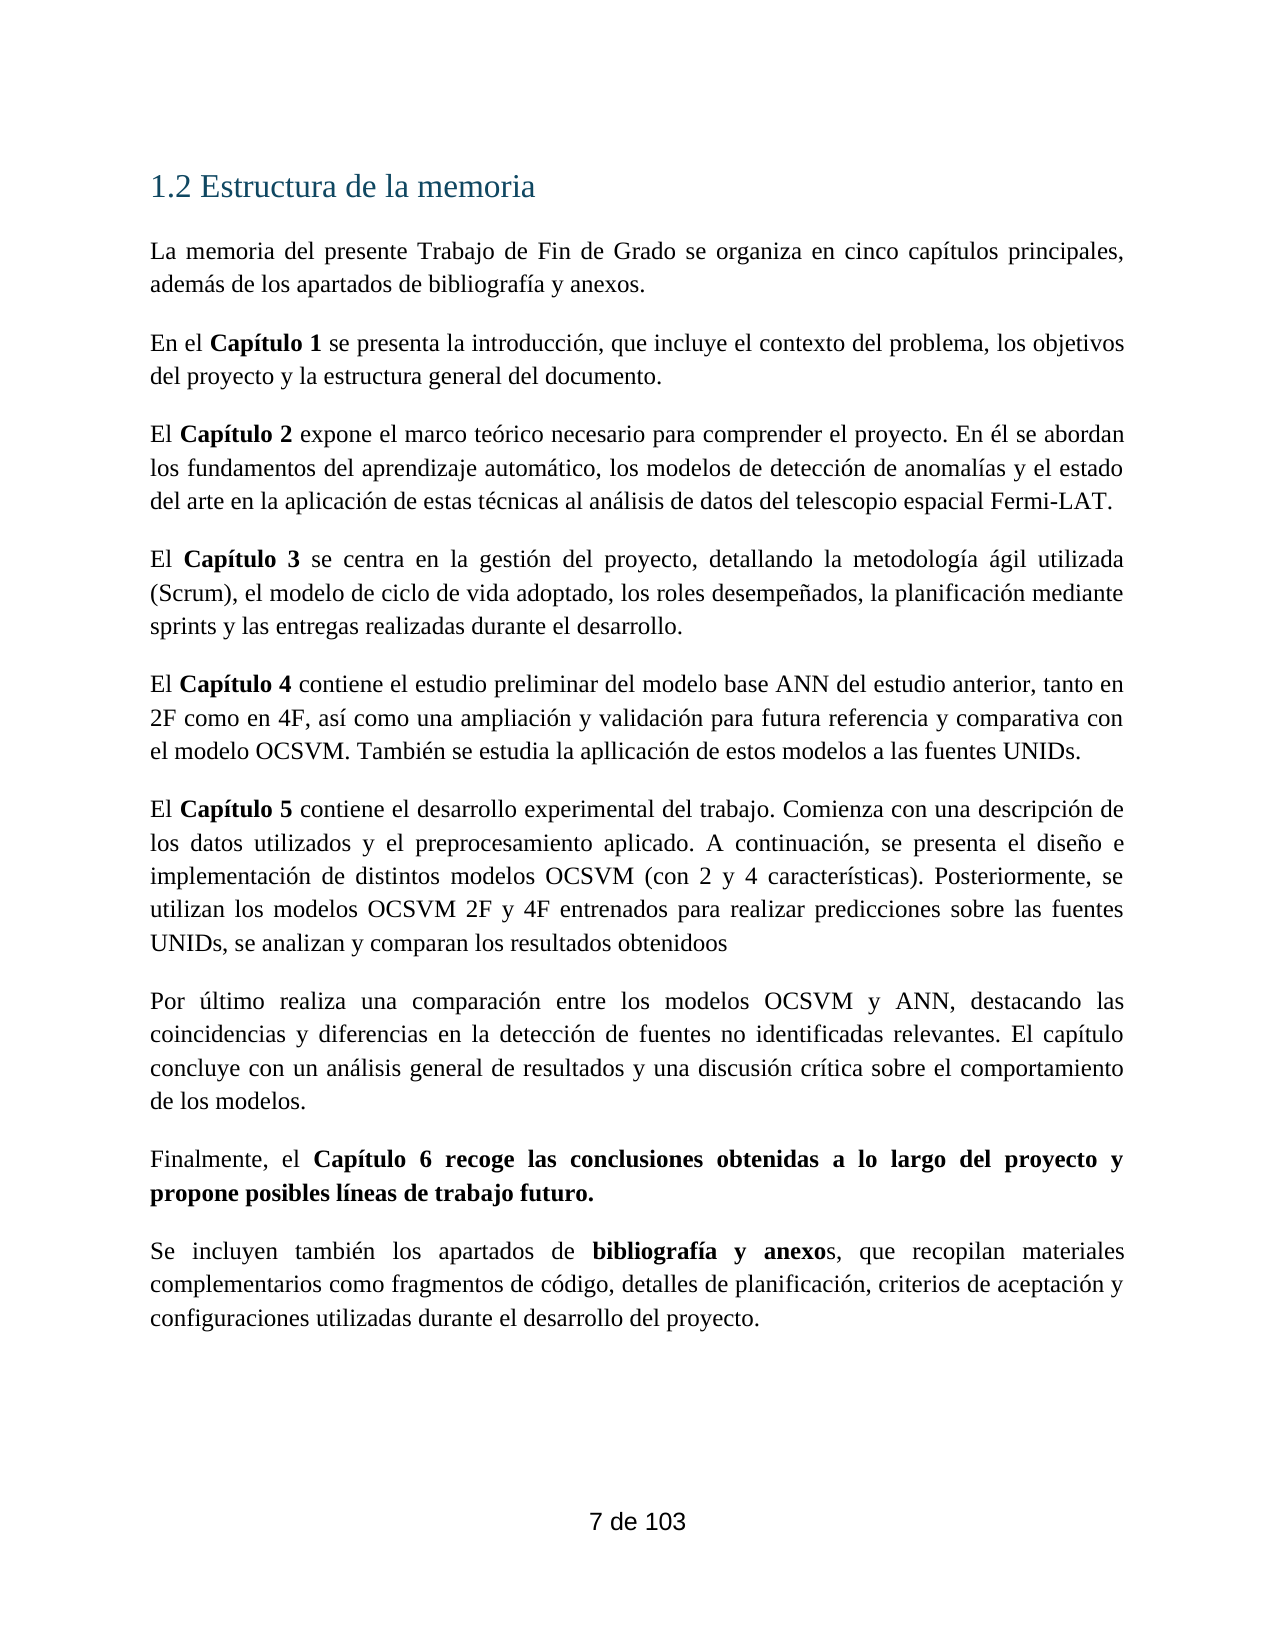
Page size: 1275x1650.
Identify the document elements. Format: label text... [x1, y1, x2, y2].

text La memoria del presente Trabajo de Fin de Grado se organiza en cinco capítulos principales, además de los apartados de bibliografía y anexos. [150, 236, 1125, 298]
text El Capítulo 3 se centra en la gestión del proyecto, detallando la metodología ágil utilizada (Scrum), el modelo de ciclo de vida adoptado, los roles desempeñados, la planificación mediante sprints y las entregas realizadas durante el desarrollo. [150, 544, 1125, 640]
text El Capítulo 2 expone el marco teórico necesario para comprender el proyecto. En él se abordan los fundamentos del aprendizaje automático, los modelos de detección de anomalías y el estado del arte en la aplicación de estas técnicas al análisis de datos del telescopio espacial Fermi-LAT. [150, 419, 1125, 515]
text Se incluyen también los apartados de bibliografía y anexos, que recopilan materiales complementarios como fragmentos de código, detalles de planificación, criterios de aceptación y configuraciones utilizadas durante el desarrollo del proyecto. [150, 1236, 1125, 1331]
subtitle 1.2 Estructura de la memoria [150, 167, 1125, 205]
text El Capítulo 5 contiene el desarrollo experimental del trabajo. Comienza con una descripción de los datos utilizados y el preprocesamiento aplicado. A continuación, se presenta el diseño e implementación de distintos modelos OCSVM (con 2 y 4 características). Posteriormente, se utilizan los modelos OCSVM 2F y 4F entrenados para realizar predicciones sobre las fuentes UNIDs, se analizan y comparan los resultados obtenidoos [150, 794, 1125, 956]
text Por último realiza una comparación entre los modelos OCSVM y ANN, destacando las coincidencias y diferencias en la detección de fuentes no identificadas relevantes. El capítulo concluye con un análisis general de resultados y una discusión crítica sobre el comportamiento de los modelos. [150, 986, 1125, 1115]
text En el Capítulo 1 se presenta la introducción, que incluye el contexto del problema, los objetivos del proyecto y la estructura general del documento. [150, 328, 1125, 390]
text El Capítulo 4 contiene el estudio preliminar del modelo base ANN del estudio anterior, tanto en 2F como en 4F, así como una ampliación y validación para futura referencia y comparativa con el modelo OCSVM. También se estudia la apllicación de estos modelos a las fuentes UNIDs. [150, 669, 1125, 765]
text Finalmente, el Capítulo 6 recoge las conclusiones obtenidas a lo largo del proyecto y propone posibles líneas de trabajo futuro. [150, 1144, 1125, 1206]
